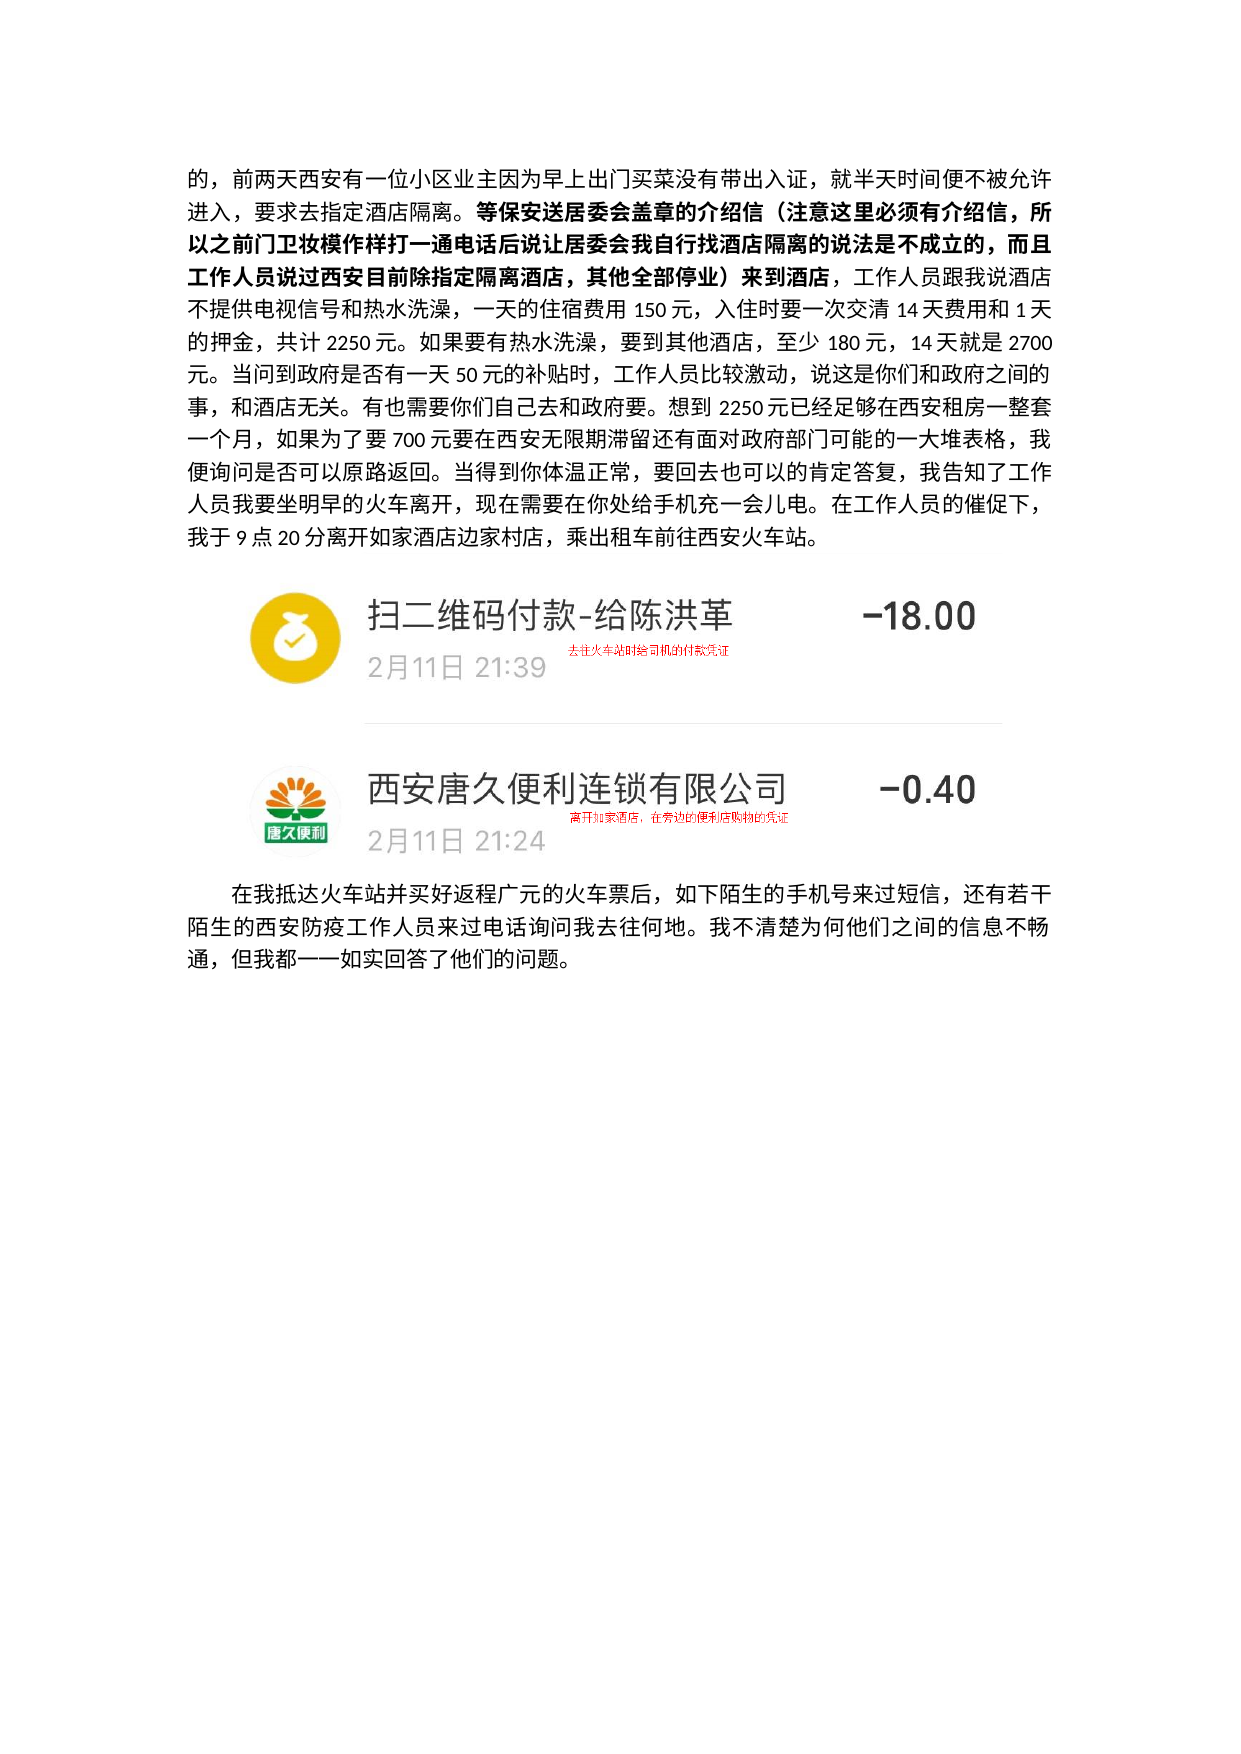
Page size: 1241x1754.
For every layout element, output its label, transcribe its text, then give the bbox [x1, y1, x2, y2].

text 在我抵达火车站并买好返程广元的火车票后，如下陌生的手机号来过短信，还有若干陌生的西安防疫工作人员来过电话询问我去往何地。我不清楚为何他们之间的信息不畅通，但我都一一如实回答了他们的问题。 [187, 877, 1053, 974]
picture [231, 552, 1003, 864]
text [187, 162, 1053, 552]
